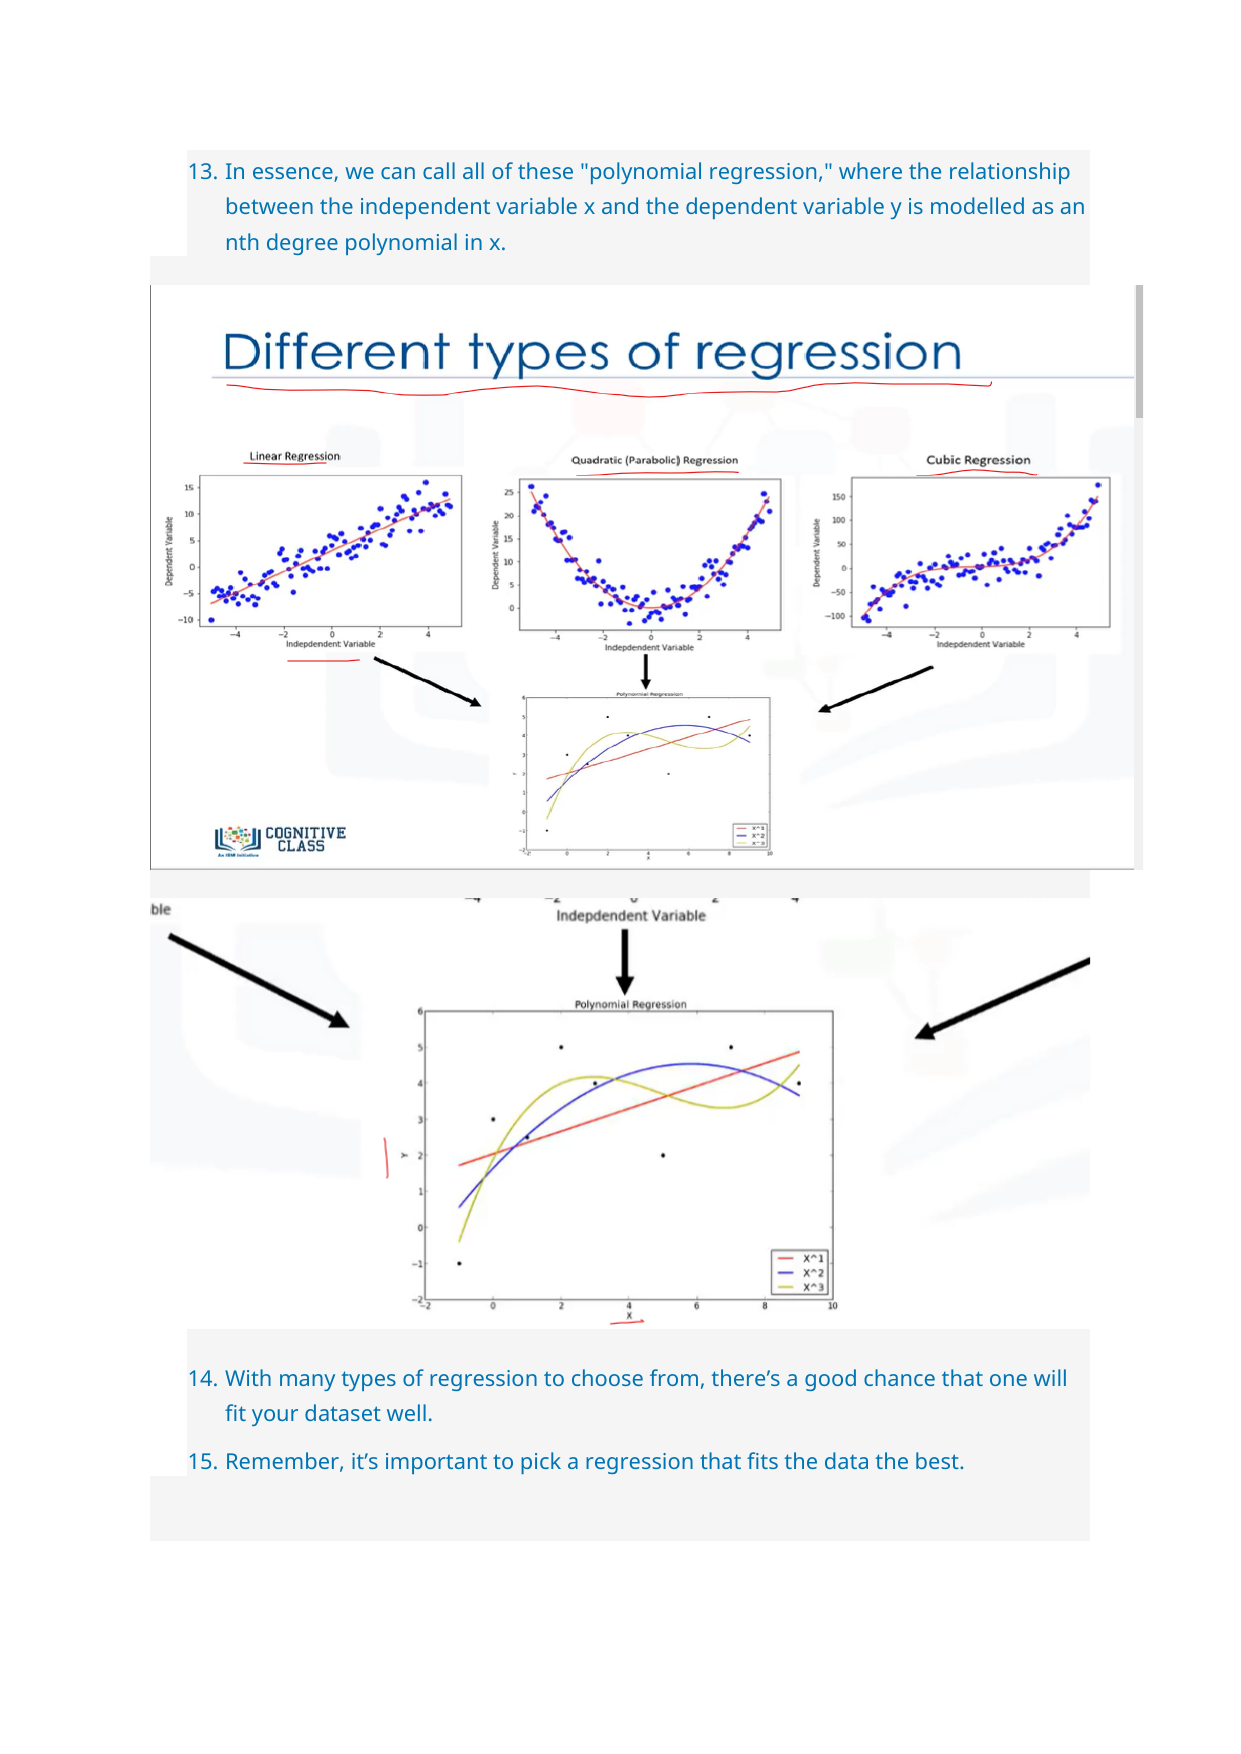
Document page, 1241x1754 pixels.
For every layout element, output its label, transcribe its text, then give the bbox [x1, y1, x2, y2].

picture [150, 285, 1144, 870]
list In essence, we can call all of these "polynomial regression," where the relationship between the independent variable x and the dependent variable y is modelled as an nth degree polynomial in x. [187, 150, 1090, 256]
list Remember, it’s important to pick a regression that fits the data the best. [187, 1441, 1090, 1476]
picture [150, 898, 1091, 1329]
list With many types of regression to choose from, there’s a good chance that one will fit your dataset well. [187, 1357, 1090, 1428]
